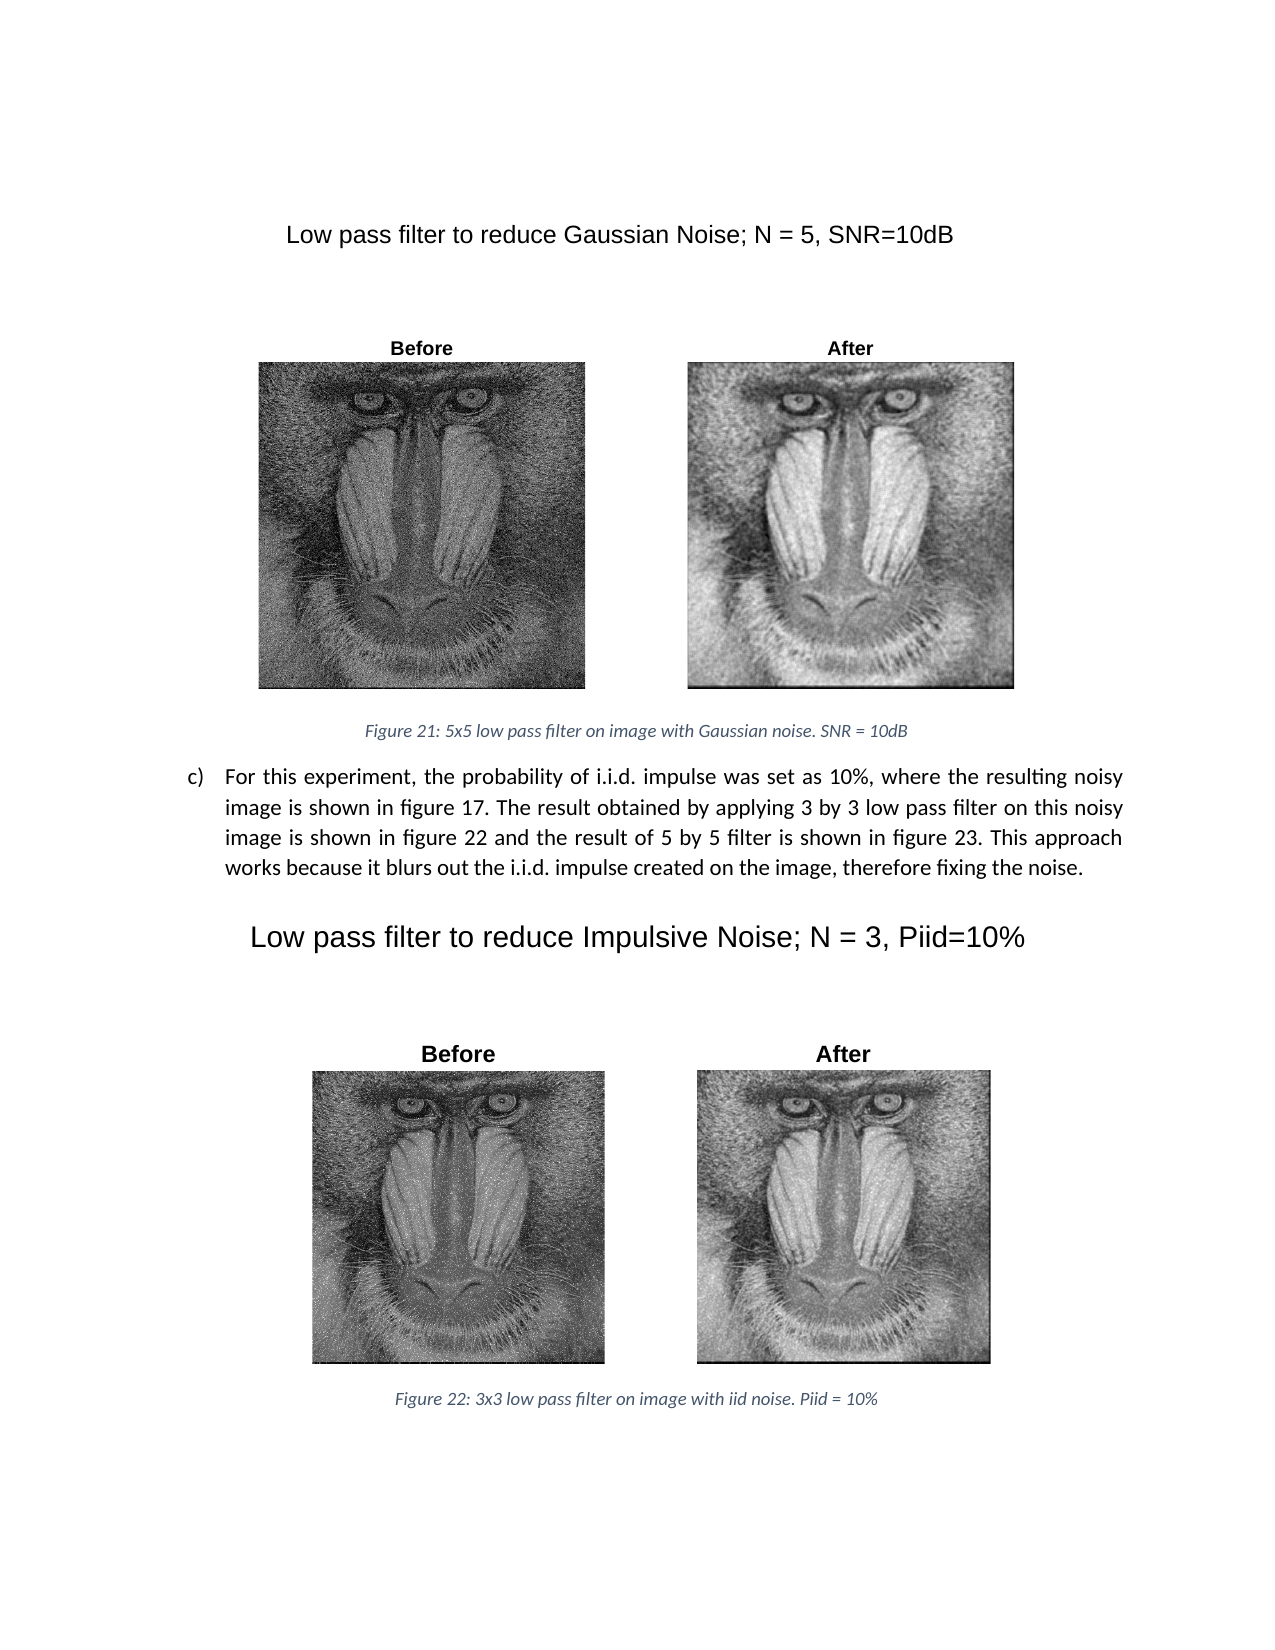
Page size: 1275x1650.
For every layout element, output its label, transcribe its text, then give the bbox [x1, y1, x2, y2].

text Figure : 3x3 low pass filter on image with iid noise. Piid = 10% [150, 1388, 1125, 1411]
list For this experiment, the probability of i.i.d. impulse was set as 10%, where the resulting noisy image is shown in figure 17. The result obtained by applying 3 by 3 low pass filter on this noisy image is shown in figure 22 and the result of 5 by 5 filter is shown in figure 23. This approach works because it blurs out the i.i.d. impulse created on the image, therefore fixing the noise. [187, 762, 1125, 881]
text Figure : 5x5 low pass filter on image with Gaussian noise. SNR = 10dB [150, 719, 1125, 742]
